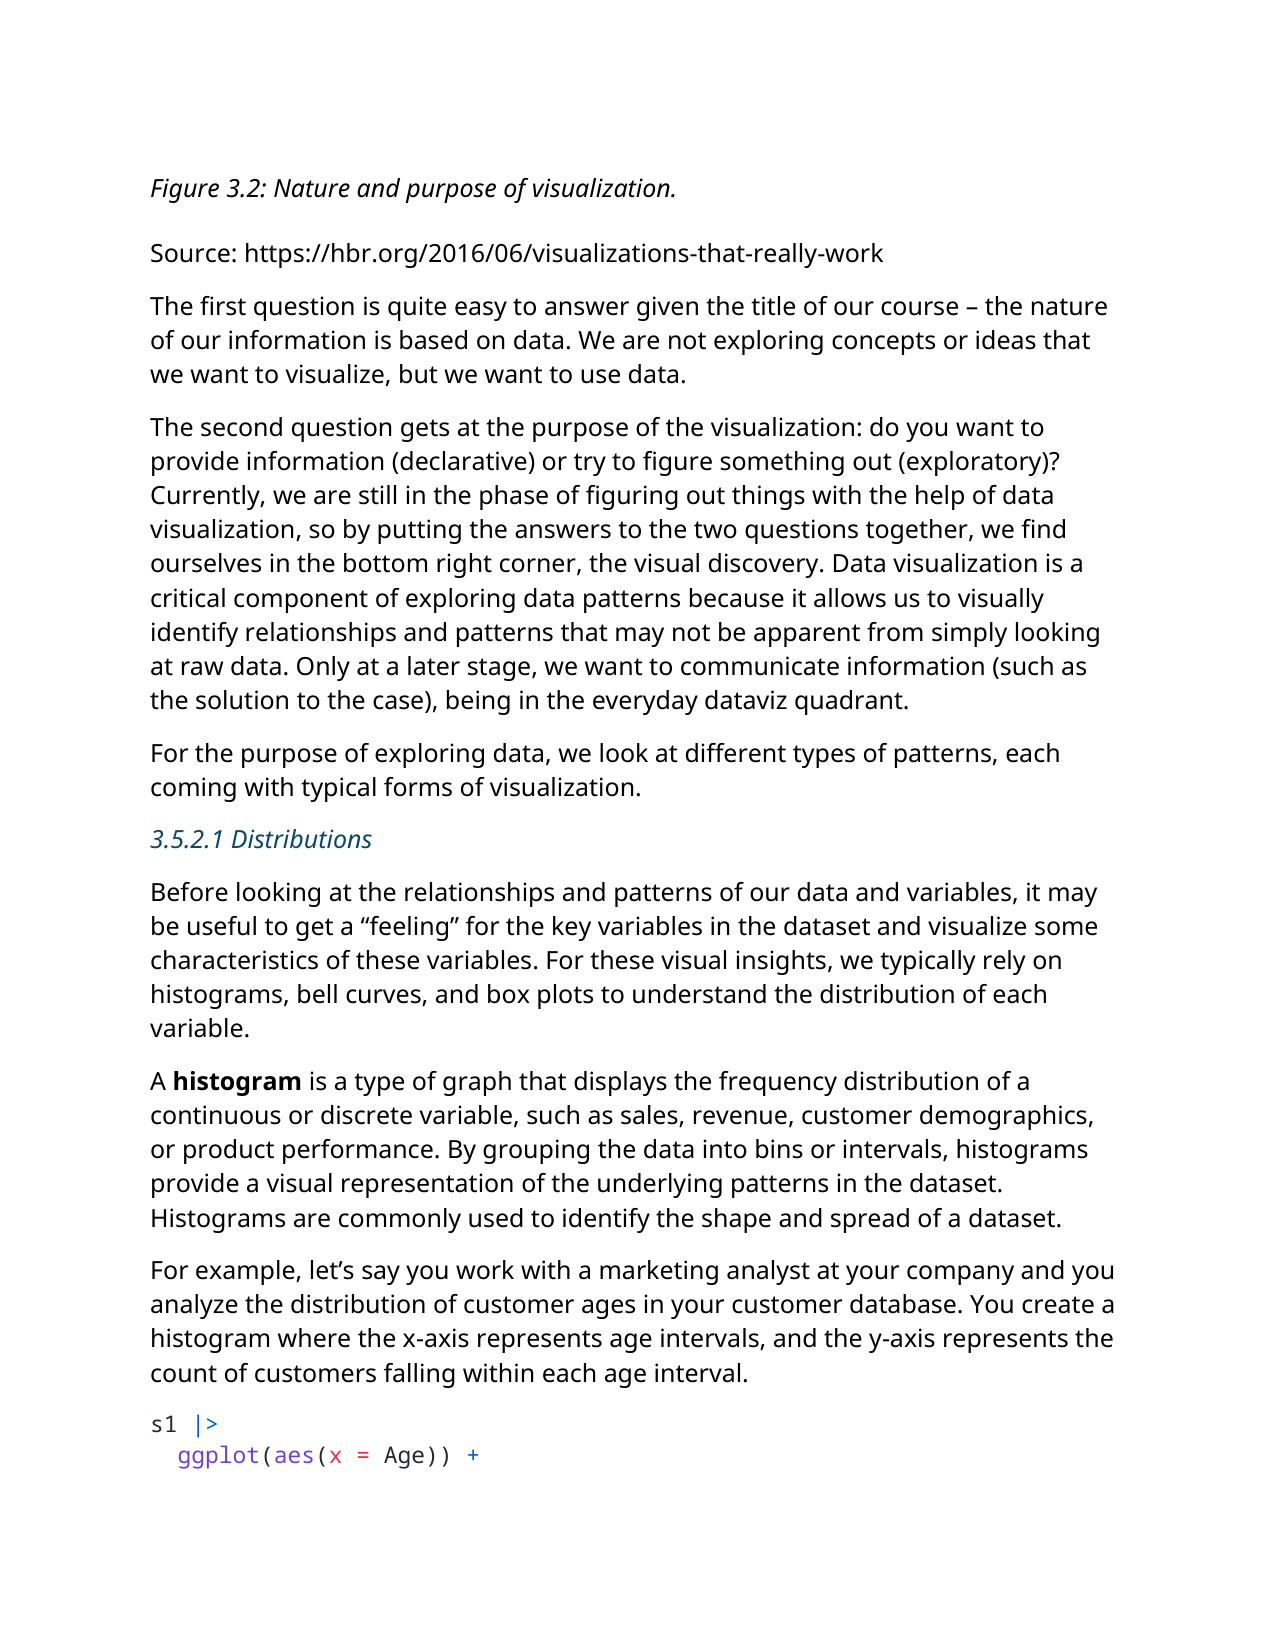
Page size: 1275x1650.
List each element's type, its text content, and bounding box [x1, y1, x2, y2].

text For example, let’s say you work with a marketing analyst at your company and you analyze the distribution of customer ages in your customer database. You create a histogram where the x-axis represents age intervals, and the y-axis represents the count of customers falling within each age interval. [150, 1253, 1125, 1389]
text The second question gets at the purpose of the visualization: do you want to provide information (declarative) or try to figure something out (exploratory)? Currently, we are still in the phase of figuring out things with the help of data visualization, so by putting the answers to the two questions together, we find ourselves in the bottom right corner, the visual discovery. Data visualization is a critical component of exploring data patterns because it allows us to visually identify relationships and patterns that may not be apparent from simply looking at raw data. Only at a later stage, we want to communicate information (such as the solution to the case), being in the everyday dataviz quadrant. [150, 410, 1125, 716]
subtitle 3.5.2.1 Distributions [150, 822, 1125, 856]
text For the purpose of exploring data, we look at different types of patterns, each coming with typical forms of visualization. [150, 735, 1125, 803]
text Source: https://hbr.org/2016/06/visualizations-that-really-work [150, 236, 1125, 270]
text The first question is quite easy to answer given the title of our course – the nature of our information is based on data. We are not exploring concepts or ideas that we want to visualize, but we want to use data. [150, 289, 1125, 391]
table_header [139, 150, 1114, 217]
text Before looking at the relationships and patterns of our data and variables, it may be useful to get a “feeling” for the key variables in the dataset and visualize some characteristics of these variables. For these visual insights, we typically rely on histograms, bell curves, and box plots to understand the distribution of each variable. [150, 875, 1125, 1045]
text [150, 1408, 1125, 1471]
text A histogram is a type of graph that displays the frequency distribution of a continuous or discrete variable, such as sales, revenue, customer demographics, or product performance. By grouping the data into bins or intervals, histograms provide a visual representation of the underlying patterns in the dataset. Histograms are commonly used to identify the shape and spread of a dataset. [150, 1064, 1125, 1234]
